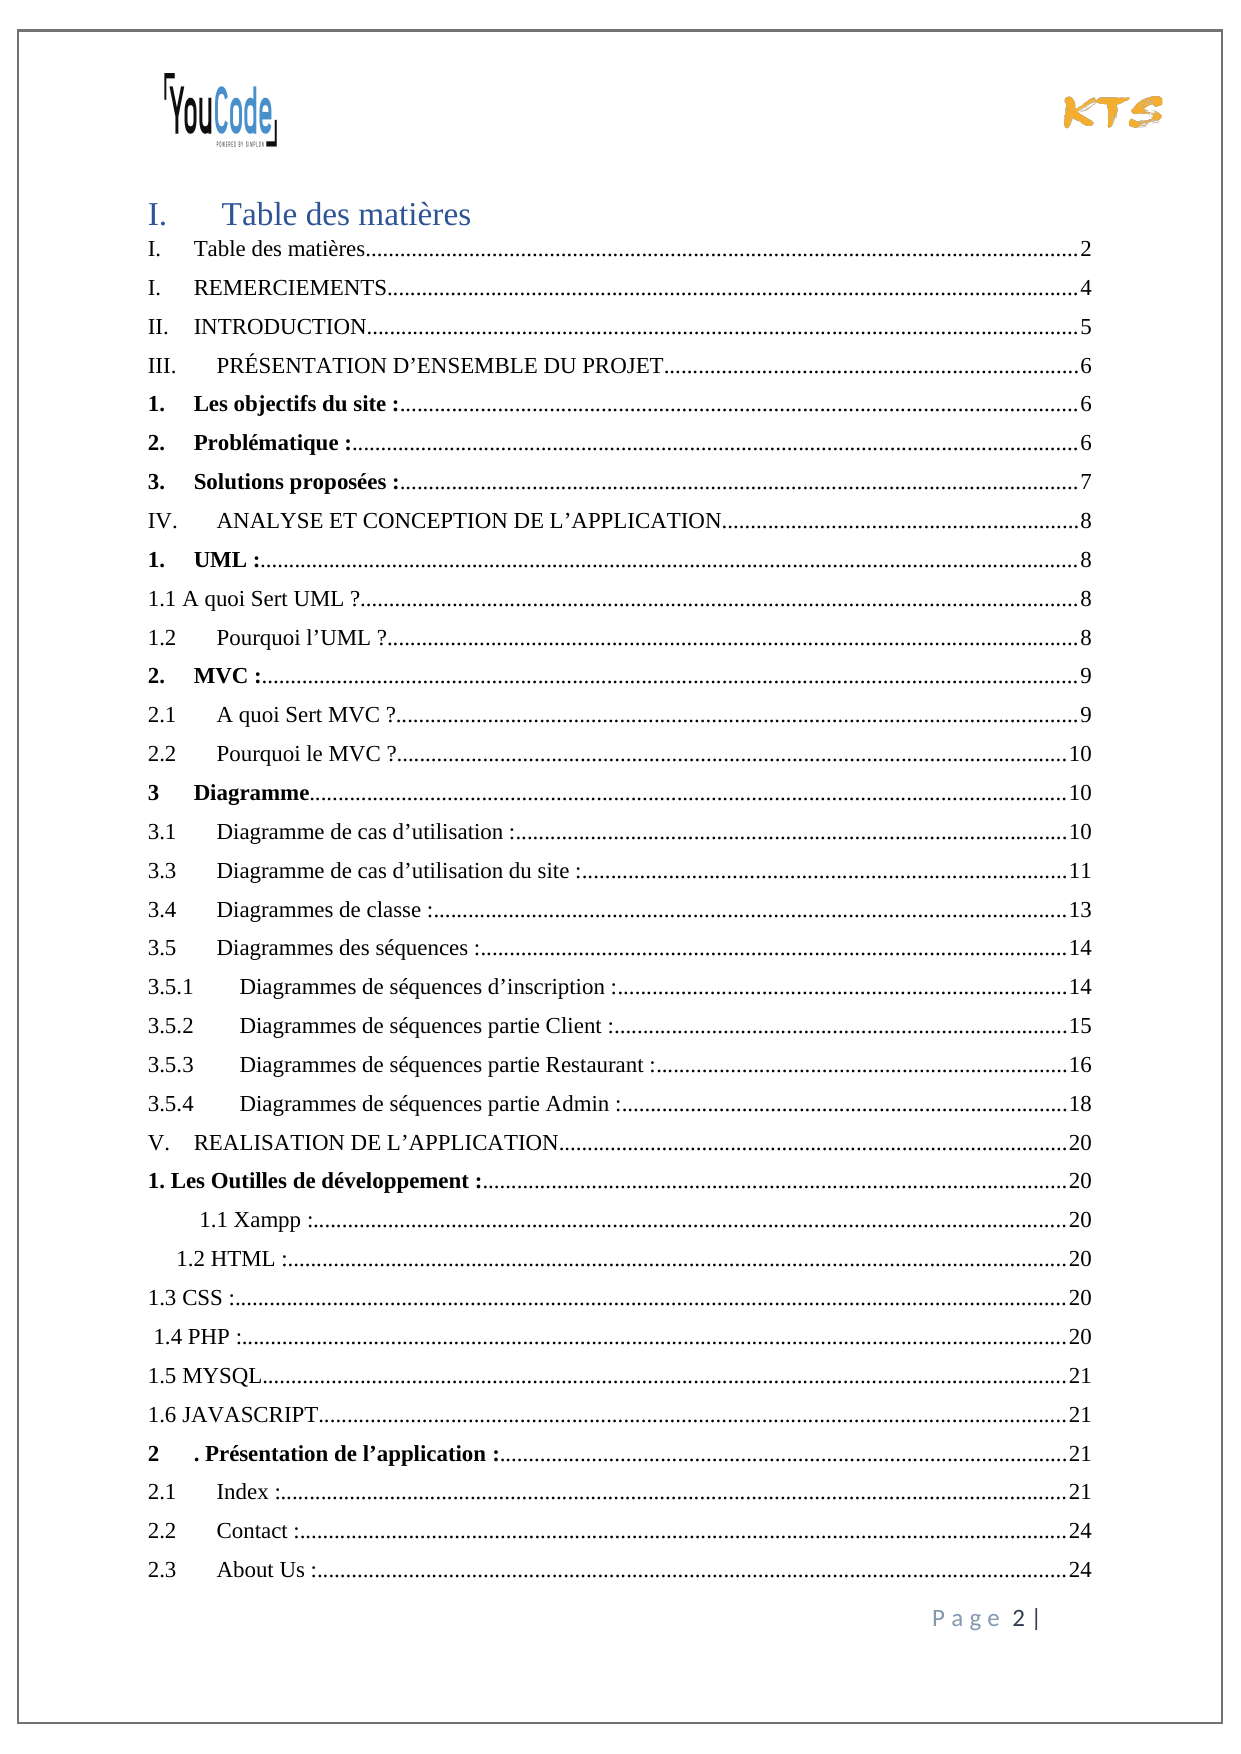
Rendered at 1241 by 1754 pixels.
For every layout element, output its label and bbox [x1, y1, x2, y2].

picture [1060, 88, 1163, 133]
picture [147, 73, 294, 147]
